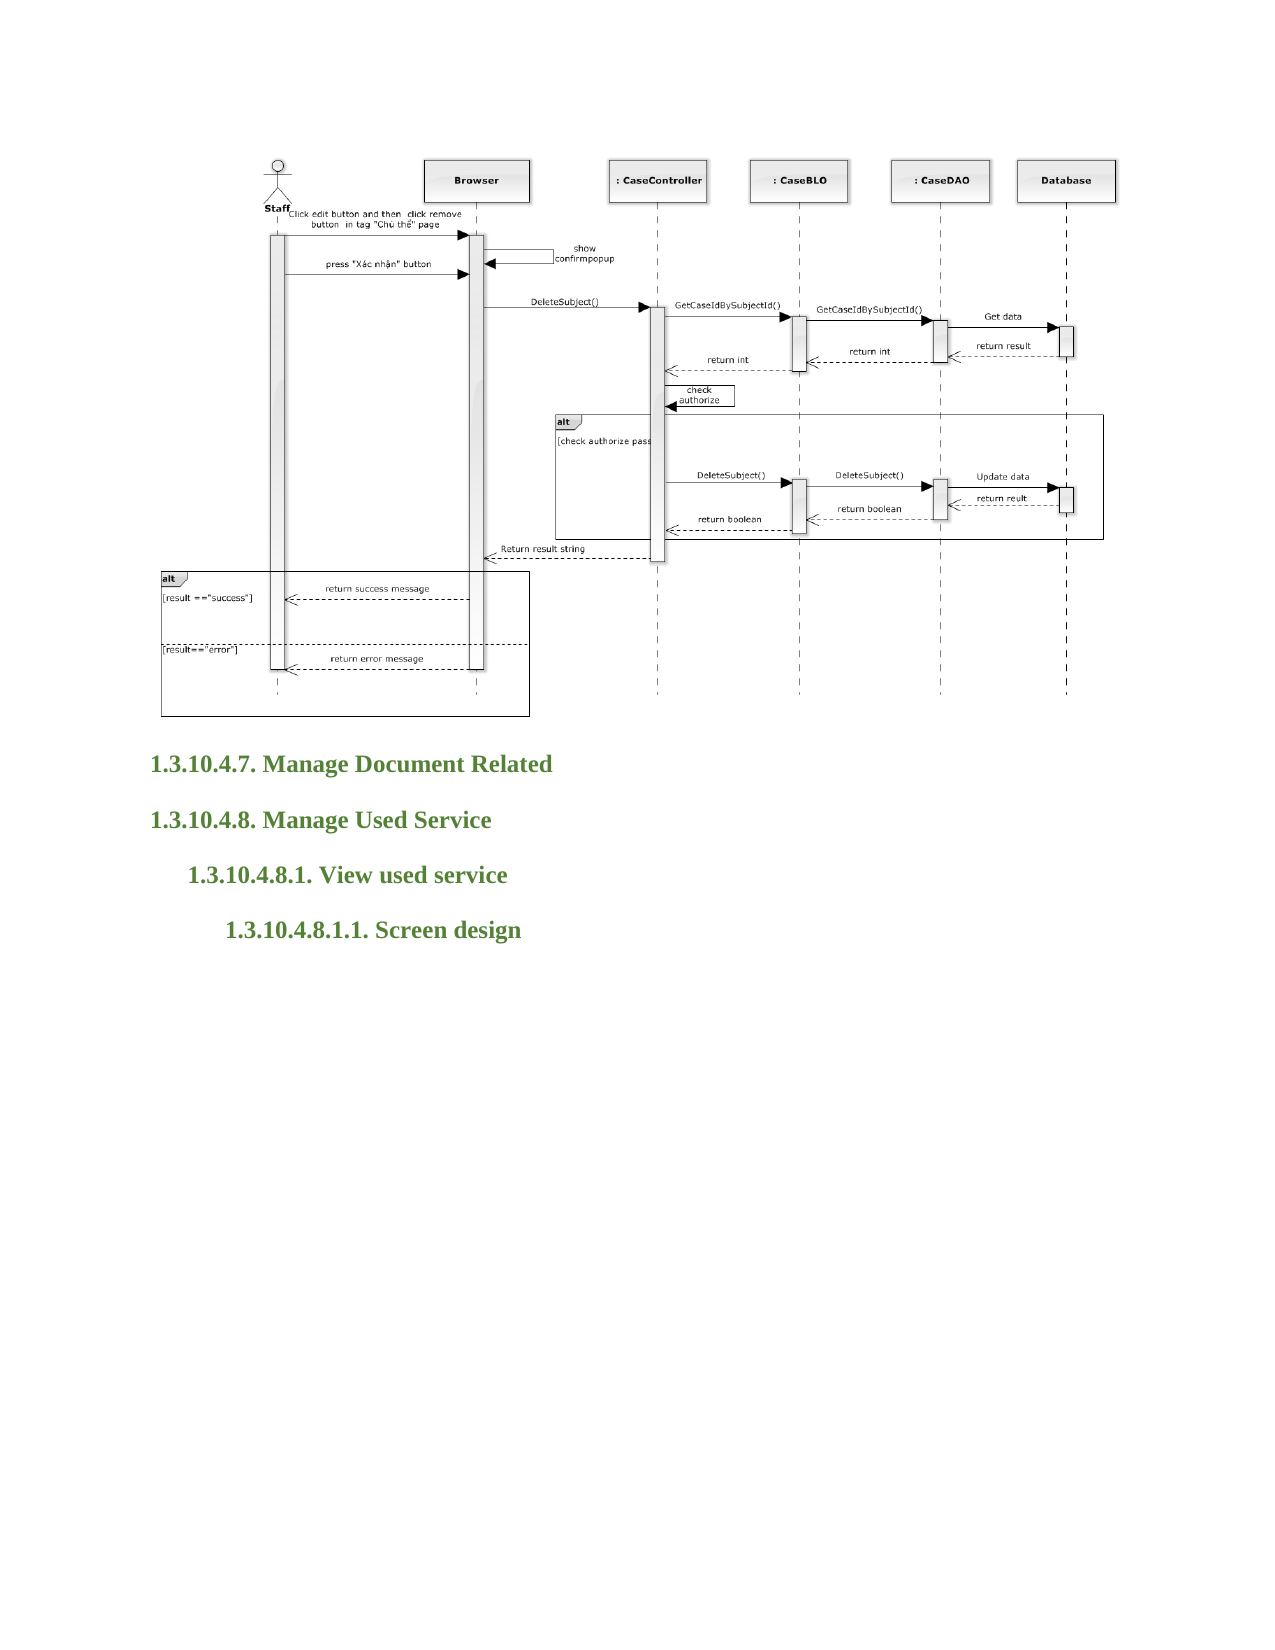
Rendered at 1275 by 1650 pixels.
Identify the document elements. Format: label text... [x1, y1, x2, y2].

subtitle View used service [187, 860, 1125, 889]
picture [150, 150, 1125, 727]
subtitle Manage Used Service [150, 805, 1125, 833]
subtitle Screen design [225, 915, 1125, 944]
subtitle Manage Document Related [150, 749, 1125, 778]
